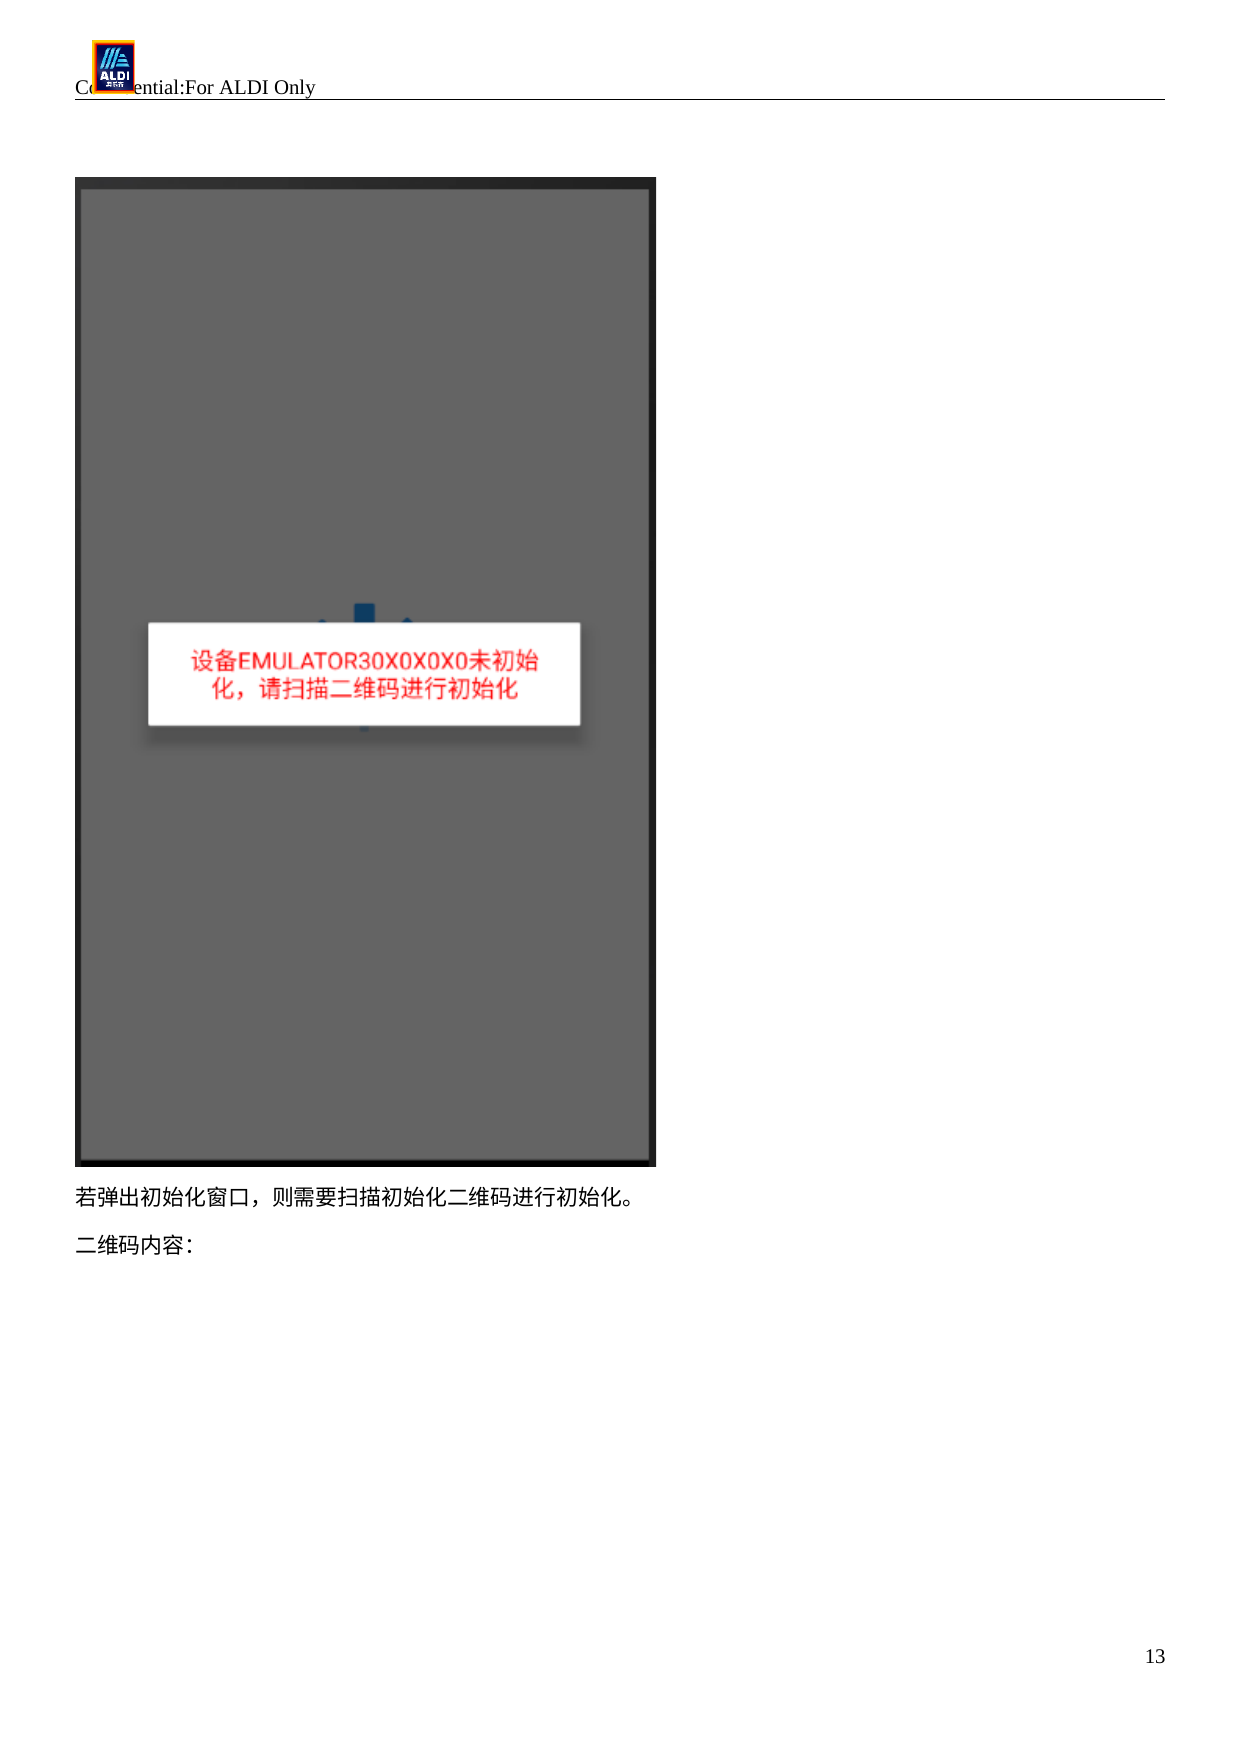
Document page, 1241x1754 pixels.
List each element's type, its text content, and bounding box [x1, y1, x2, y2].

picture [90, 39, 135, 92]
text 二维码内容： [75, 1228, 1165, 1259]
text 若弹出初始化窗口，则需要扫描初始化二维码进行初始化。 [75, 1180, 1165, 1212]
picture [75, 177, 657, 1167]
